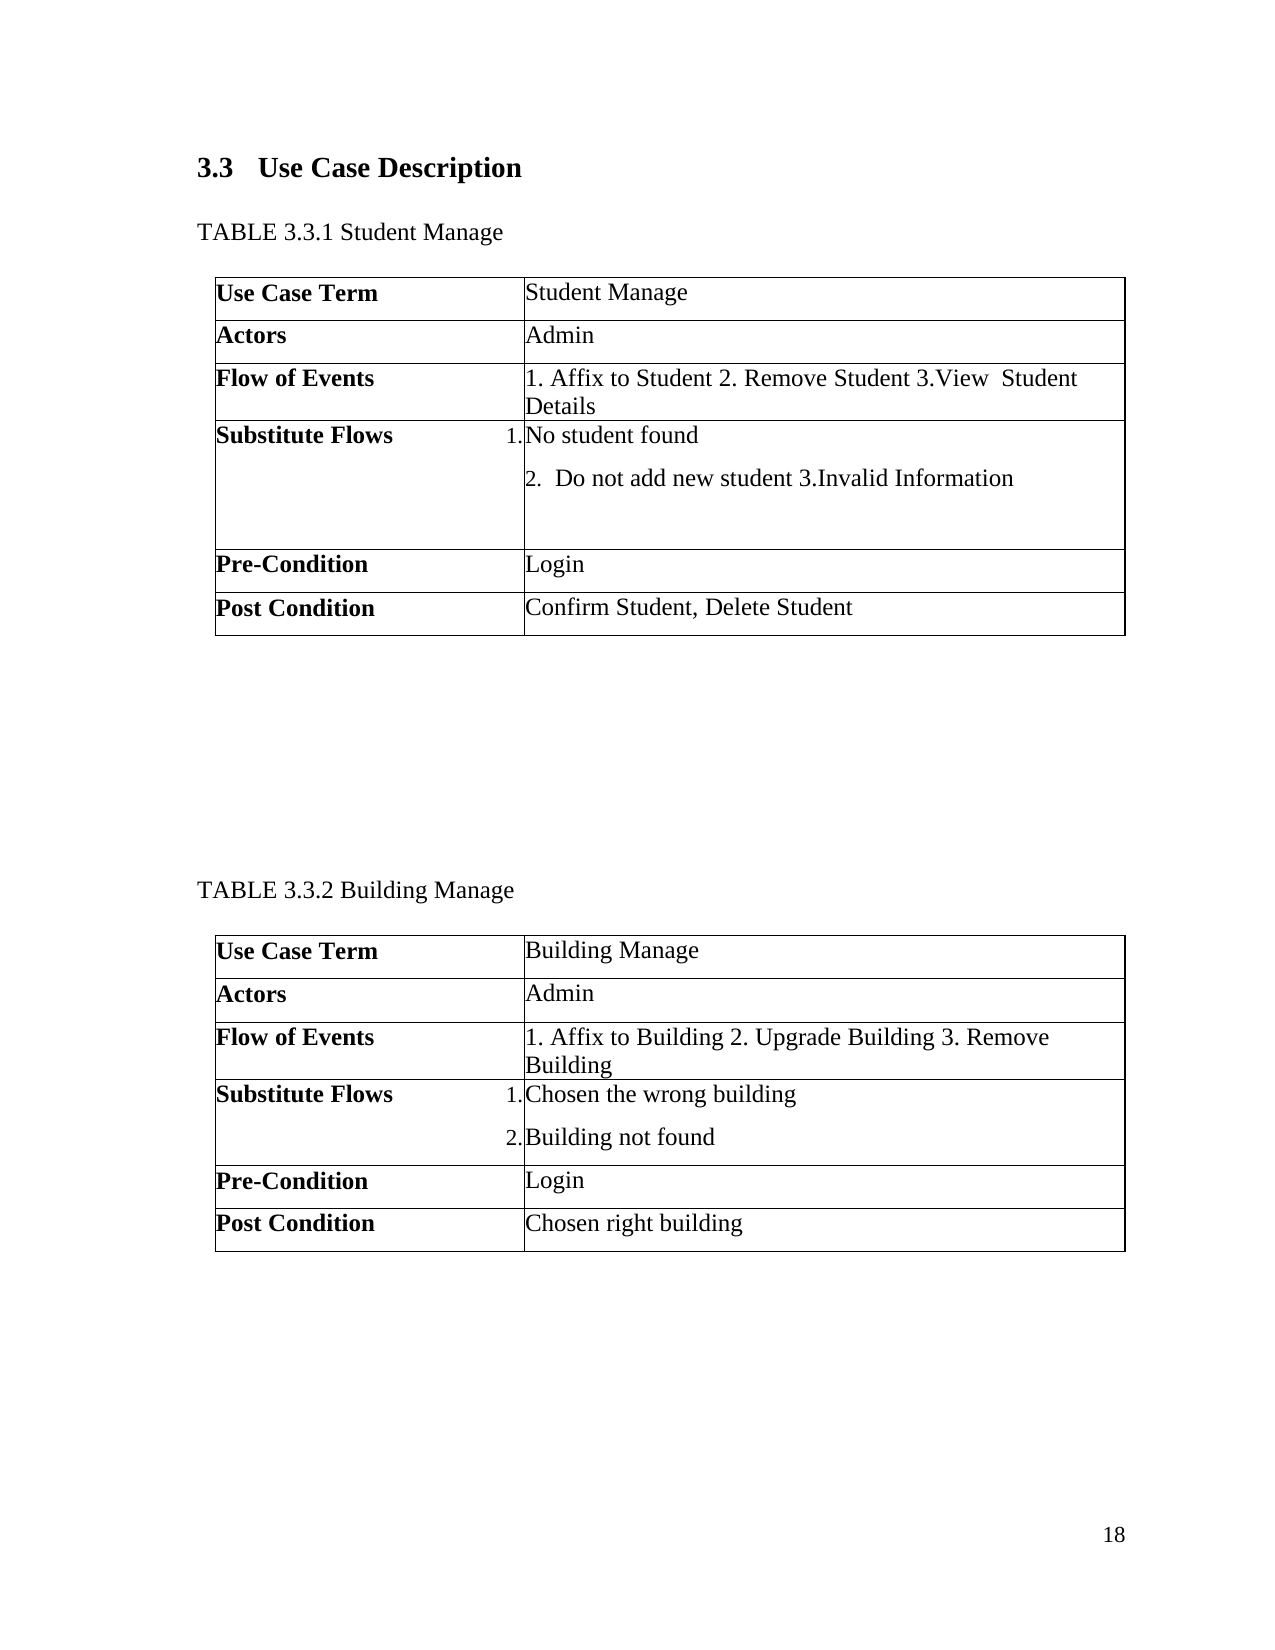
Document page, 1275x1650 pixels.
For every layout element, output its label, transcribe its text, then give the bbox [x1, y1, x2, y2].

table_cell Post Condition [216, 593, 524, 635]
table_header Building Manage [525, 936, 1124, 978]
table_cell Pre-Condition [216, 550, 524, 592]
table_header Student Manage [525, 278, 1124, 320]
table_cell Chosen right building [525, 1209, 1124, 1251]
table_cell 1. Affix to Student 2. Remove Student 3.View Student Details [525, 364, 1124, 420]
table_cell Login [525, 550, 1124, 592]
subtitle Use Case Description [197, 150, 1116, 183]
table_cell Pre-Condition [216, 1166, 524, 1208]
table_cell Flow of Events [216, 364, 524, 420]
table_cell No student found Do not add new student 3.Invalid Information [525, 421, 1124, 549]
table_cell Login [525, 1166, 1124, 1208]
table_cell Chosen the wrong building Building not found [525, 1080, 1124, 1164]
table_cell Actors [216, 979, 524, 1022]
table_cell Post Condition [216, 1209, 524, 1251]
table_cell Flow of Events [216, 1023, 524, 1079]
table_header Use Case Term [216, 936, 524, 978]
table_cell Substitute Flows [216, 421, 524, 549]
table_cell Substitute Flows [216, 1080, 524, 1164]
table_cell Admin [525, 321, 1124, 363]
table_cell Actors [216, 321, 524, 363]
text TABLE 3.3.2 Building Manage [197, 875, 1116, 904]
table_cell Admin [525, 979, 1124, 1022]
text TABLE 3.3.1 Student Manage [197, 217, 1116, 246]
table_header Use Case Term [216, 278, 524, 320]
table_cell 1. Affix to Building 2. Upgrade Building 3. Remove Building [525, 1023, 1124, 1079]
table_cell Confirm Student, Delete Student [525, 593, 1124, 635]
